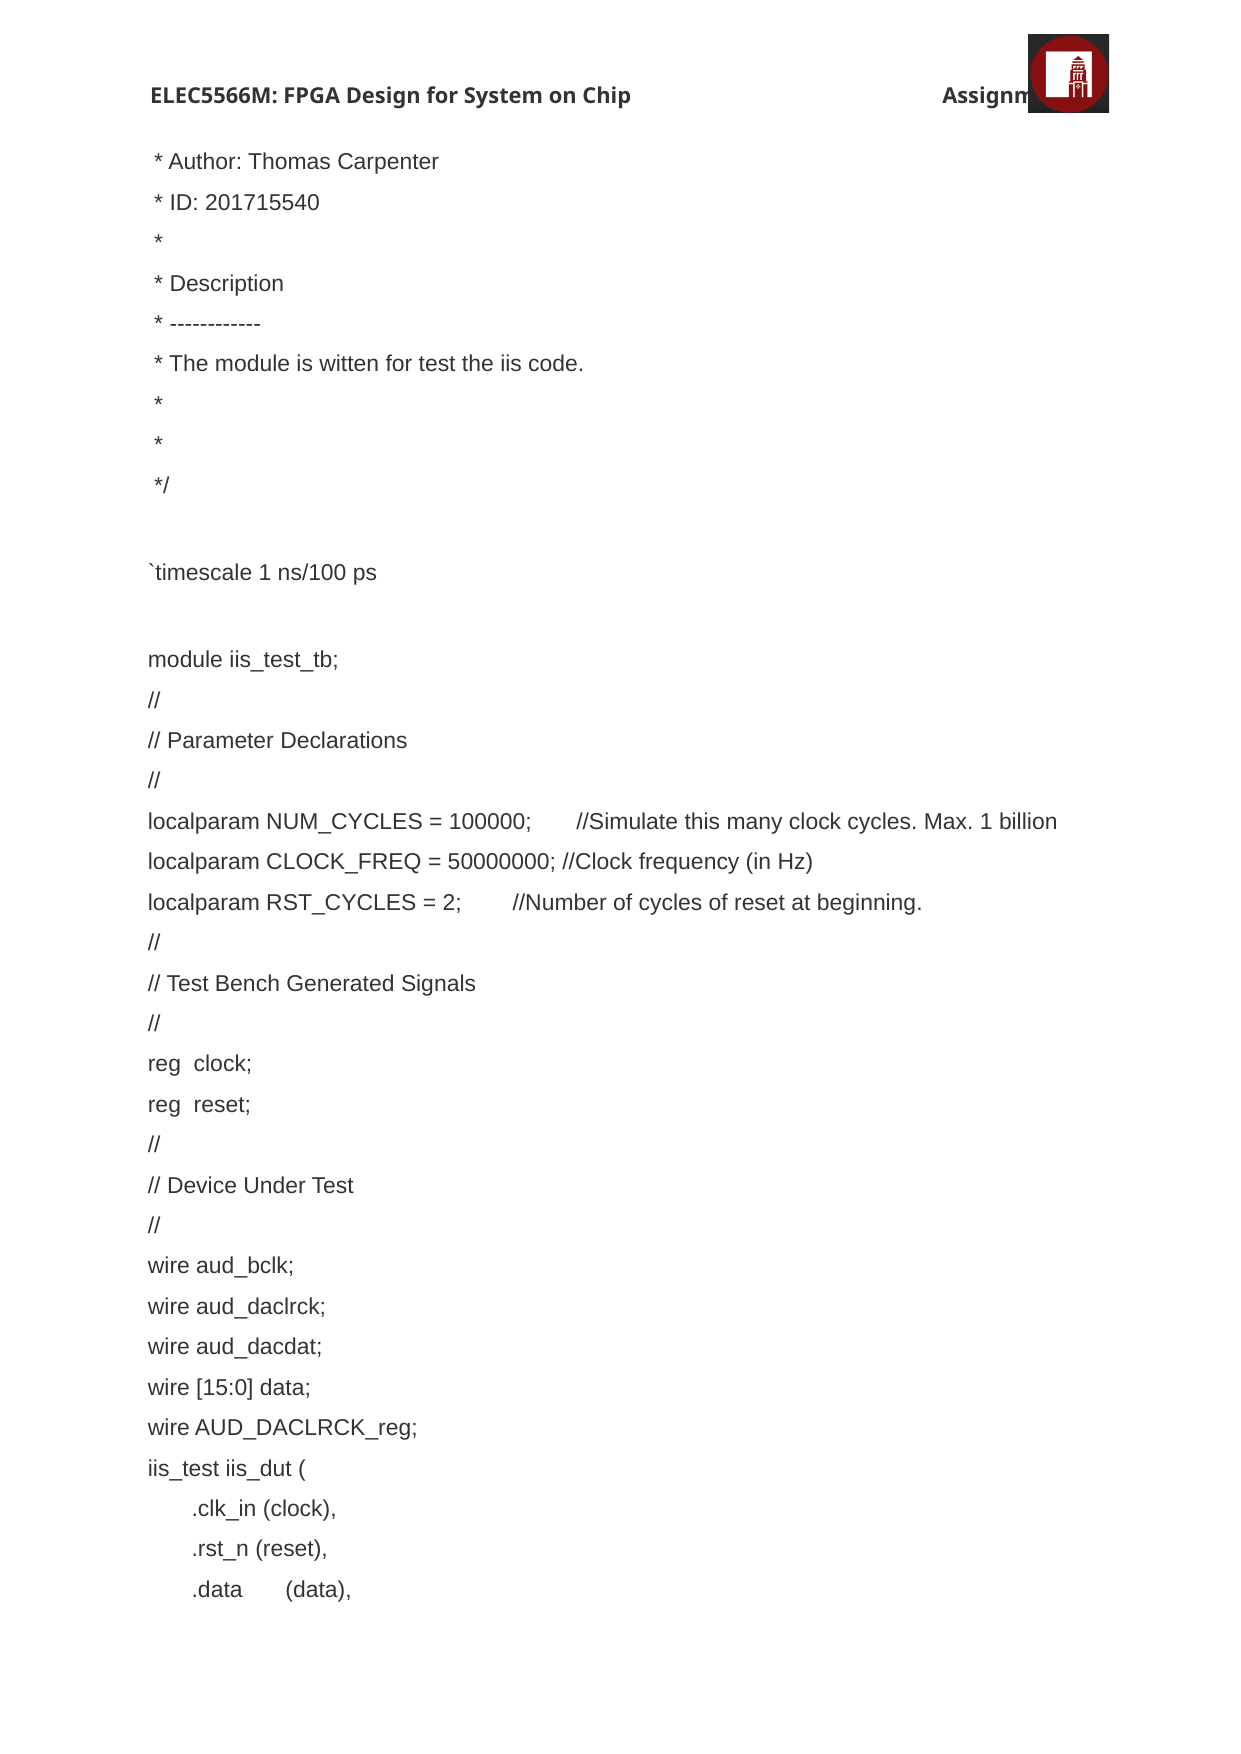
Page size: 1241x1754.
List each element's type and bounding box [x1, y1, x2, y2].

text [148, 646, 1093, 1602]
picture [1027, 34, 1109, 113]
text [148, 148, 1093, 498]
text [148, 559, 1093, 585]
